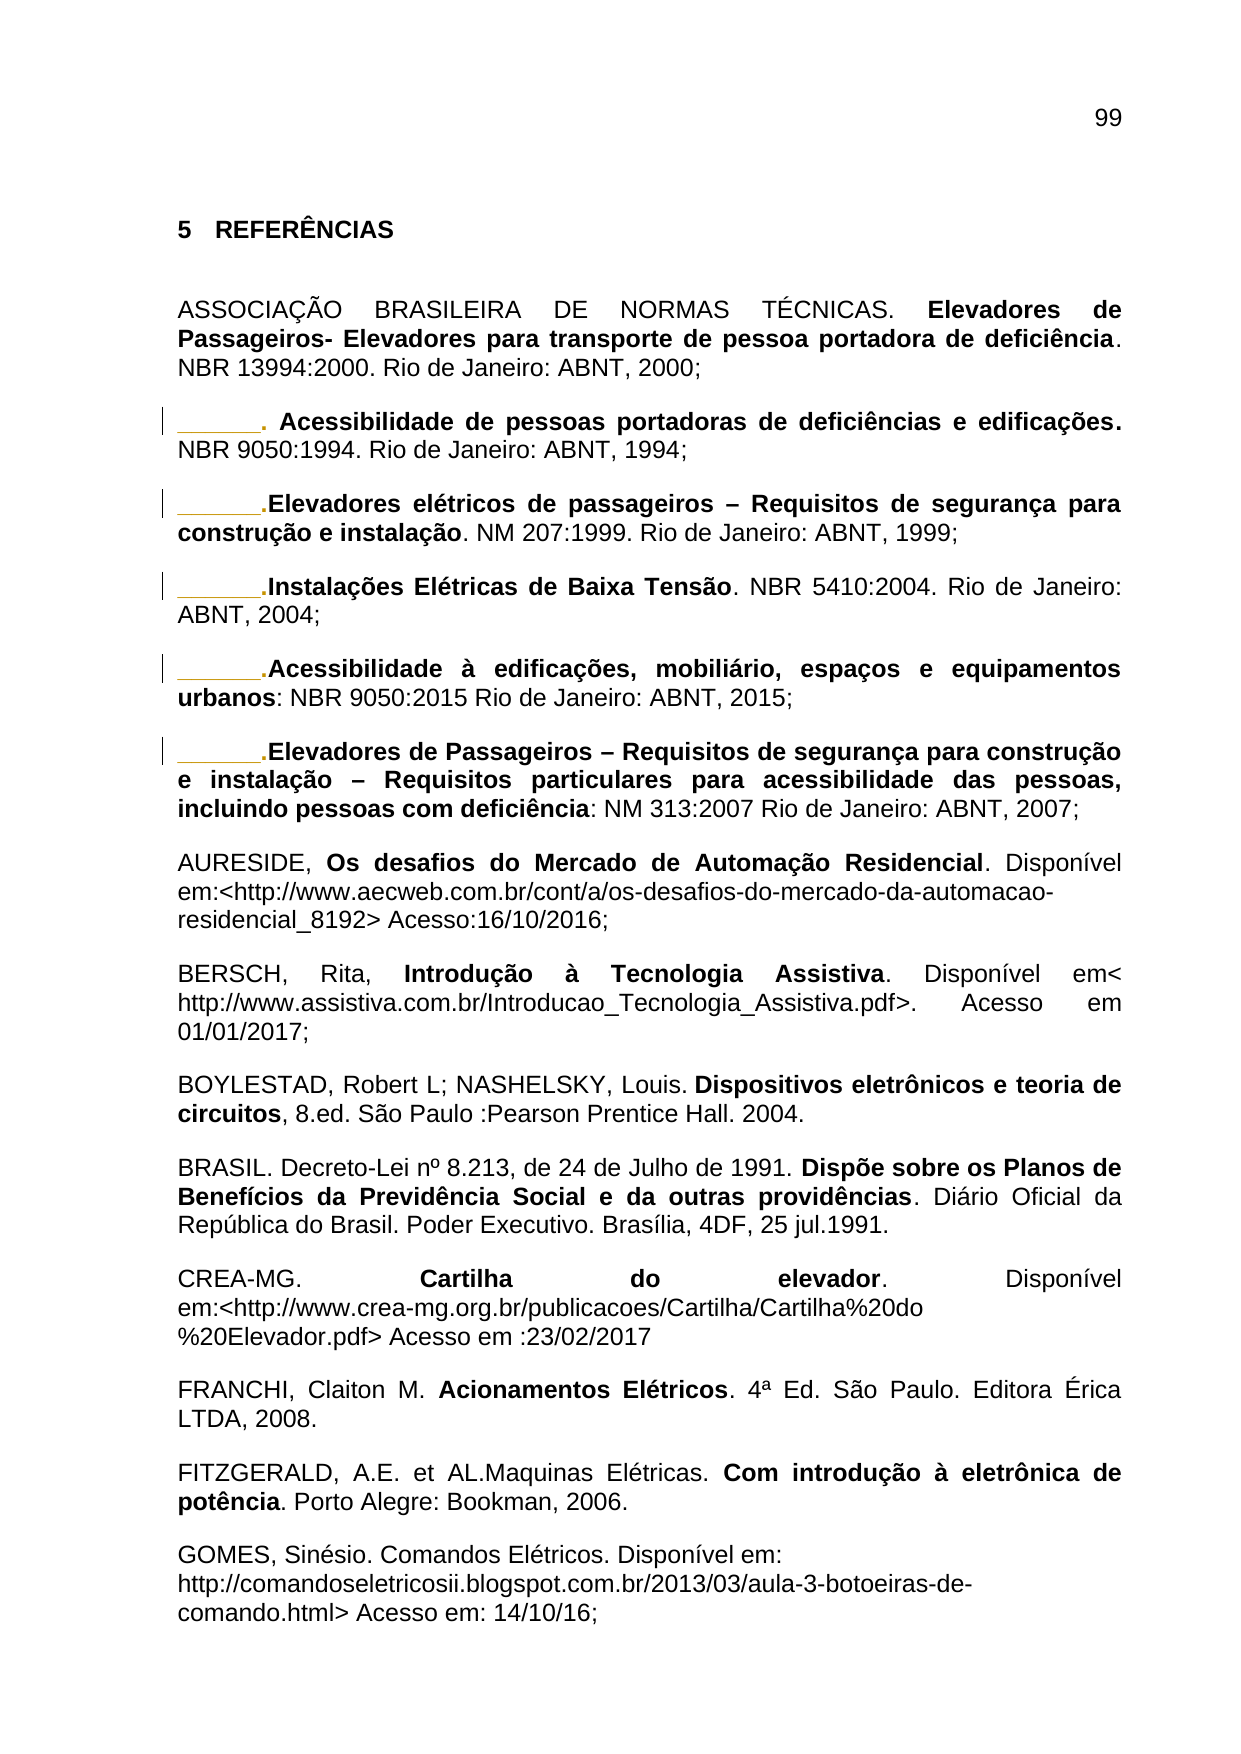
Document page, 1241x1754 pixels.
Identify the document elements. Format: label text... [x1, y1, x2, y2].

text BERSCH, Rita, Introdução à Tecnologia Assistiva. Disponível em< http://www.assistiva.com.br/Introducao_Tecnologia_Assistiva.pdf>. Acesso em 01/01/2017; [177, 959, 1122, 1045]
text BRASIL. Decreto-Lei nº 8.213, de 24 de Julho de 1991. Dispõe sobre os Planos de Benefícios da Previdência Social e da outras providências. Diário Oficial da República do Brasil. Poder Executivo. Brasília, 4DF, 25 jul.1991. [177, 1153, 1122, 1239]
text GOMES, Sinésio. Comandos Elétricos. Disponível em: http://comandoseletricosii.blogspot.com.br/2013/03/aula-3-botoeiras-de-comando.html> Acesso em: 14/10/16; [177, 1540, 1122, 1627]
text AURESIDE, Os desafios do Mercado de Automação Residencial. Disponível em:<http://www.aecweb.com.br/cont/a/os-desafios-do-mercado-da-automacao-residencial_8192> Acesso:16/10/2016; [177, 848, 1122, 934]
text BOYLESTAD, Robert L; NASHELSKY, Louis. Dispositivos eletrônicos e teoria de circuitos, 8.ed. São Paulo :Pearson Prentice Hall. 2004. [177, 1070, 1122, 1128]
subtitle REFERÊNCIAS [177, 215, 1122, 243]
text CREA-MG. Cartilha do elevador. Disponível em:<http://www.crea-mg.org.br/publicacoes/Cartilha/Cartilha%20do%20Elevador.pdf> Acesso em :23/02/2017 [177, 1264, 1122, 1350]
text ASSOCIAÇÃO BRASILEIRA DE NORMAS TÉCNICAS. Elevadores de Passageiros- Elevadores para transporte de pessoa portadora de deficiência. NBR 13994:2000. Rio de Janeiro: ABNT, 2000; [177, 295, 1122, 382]
text ______. Acessibilidade de pessoas portadoras de deficiências e edificações. NBR 9050:1994. Rio de Janeiro: ABNT, 1994; [177, 407, 1122, 464]
text ______.Acessibilidade à edificações, mobiliário, espaços e equipamentos urbanos: NBR 9050:2015 Rio de Janeiro: ABNT, 2015; [177, 654, 1122, 712]
text ______.Instalações Elétricas de Baixa Tensão. NBR 5410:2004. Rio de Janeiro: ABNT, 2004; [177, 572, 1122, 629]
text FRANCHI, Claiton M. Acionamentos Elétricos. 4ª Ed. São Paulo. Editora Érica LTDA, 2008. [177, 1375, 1122, 1433]
text FITZGERALD, A.E. et AL.Maquinas Elétricas. Com introdução à eletrônica de potência. Porto Alegre: Bookman, 2006. [177, 1458, 1122, 1515]
text ______.Elevadores elétricos de passageiros – Requisitos de segurança para construção e instalação. NM 207:1999. Rio de Janeiro: ABNT, 1999; [177, 489, 1122, 547]
text ______.Elevadores de Passageiros – Requisitos de segurança para construção e instalação – Requisitos particulares para acessibilidade das pessoas, incluindo pessoas com deficiência: NM 313:2007 Rio de Janeiro: ABNT, 2007; [177, 737, 1122, 823]
